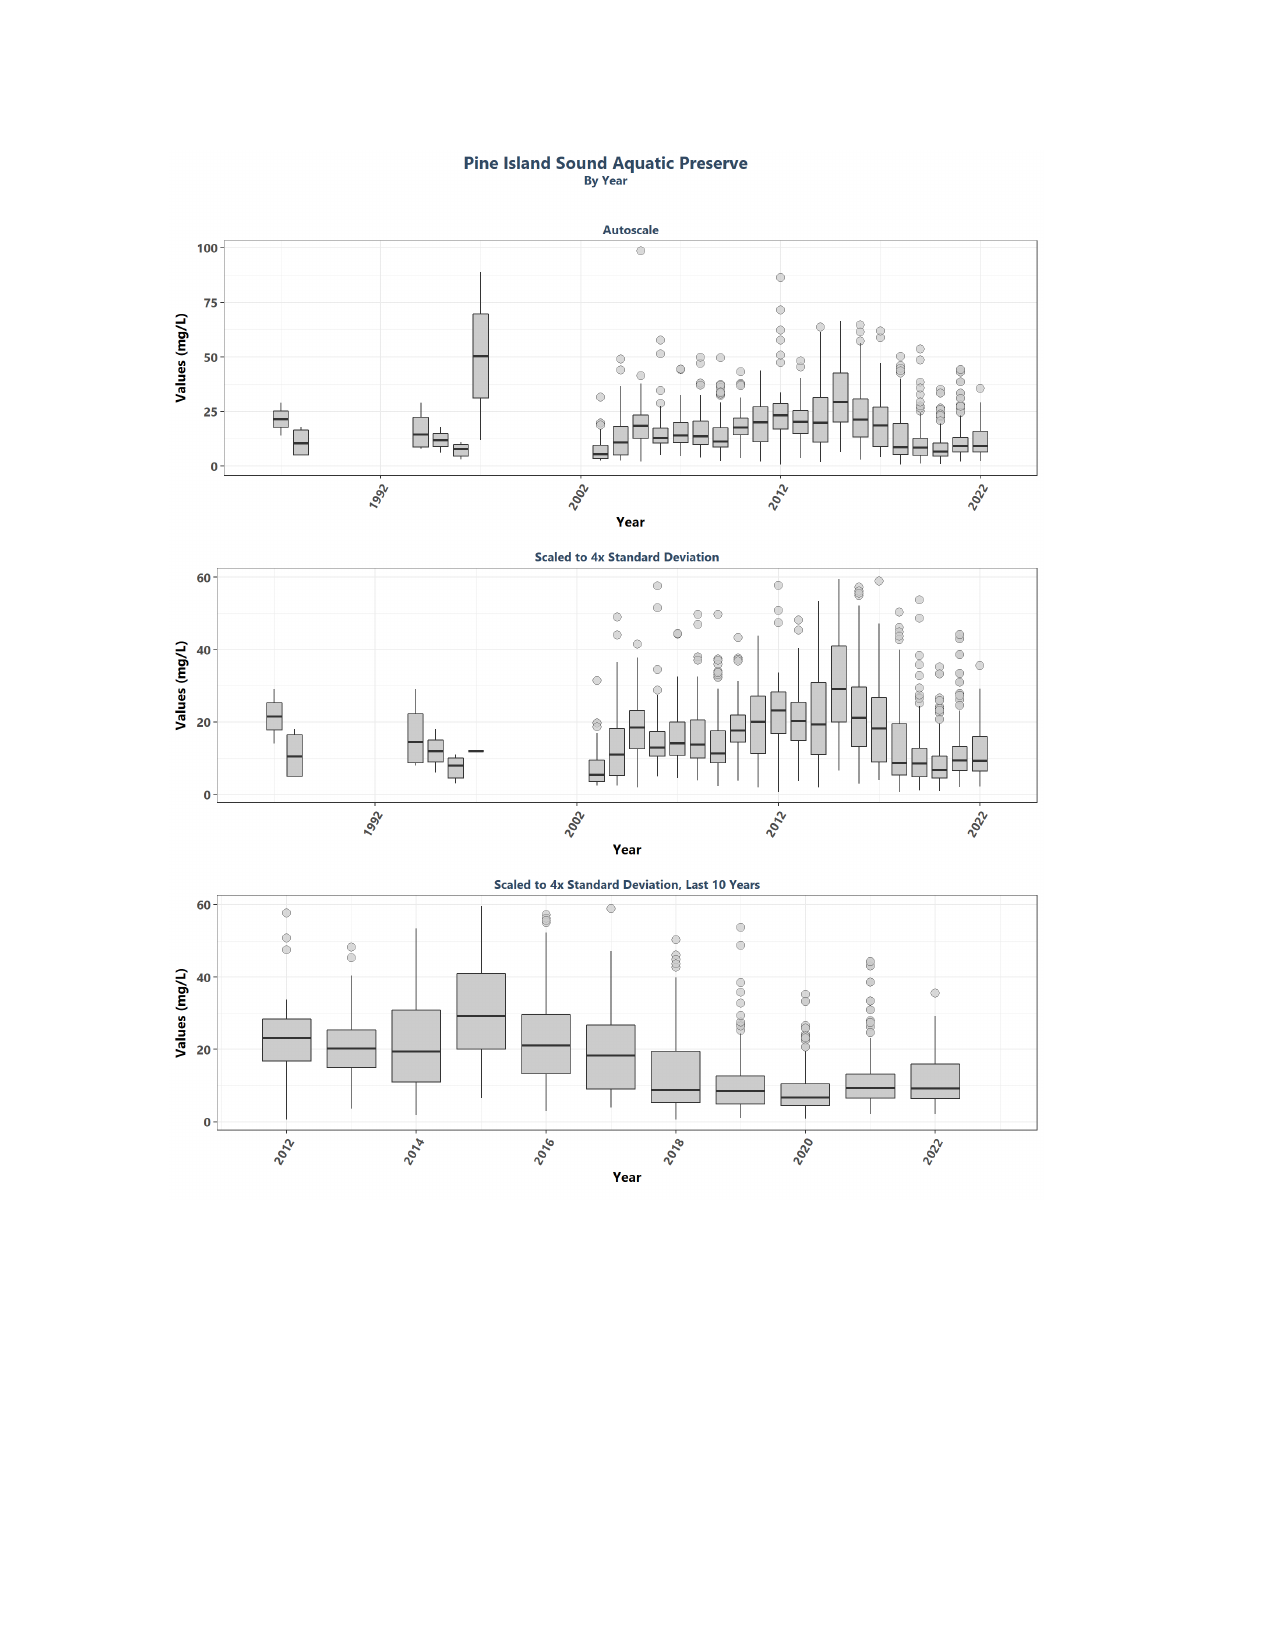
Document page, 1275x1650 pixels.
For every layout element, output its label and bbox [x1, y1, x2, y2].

picture [168, 150, 1044, 1200]
